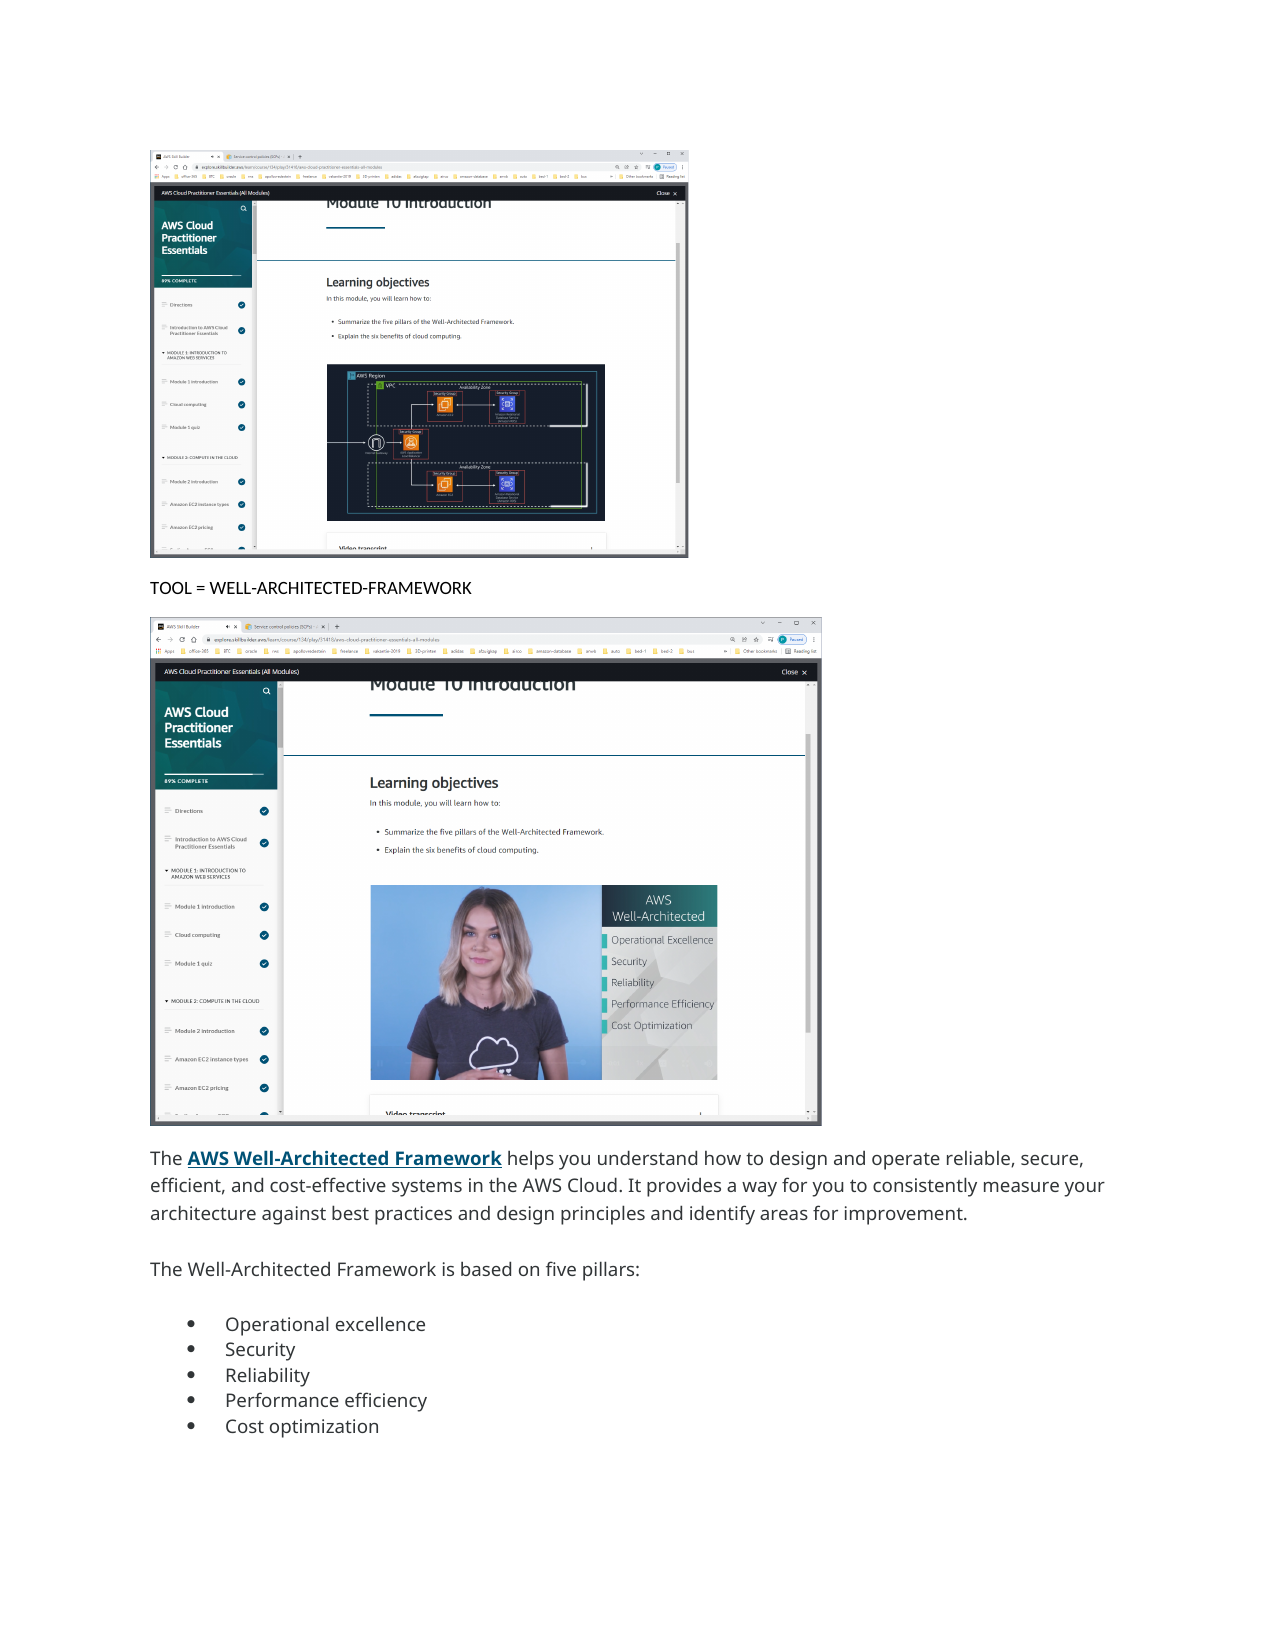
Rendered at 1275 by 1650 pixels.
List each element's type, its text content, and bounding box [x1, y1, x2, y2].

list Cost optimization [187, 1413, 1125, 1439]
text TOOL = WELL-ARCHITECTED-FRAMEWORK [150, 576, 1125, 599]
picture [150, 617, 822, 1126]
picture [150, 150, 689, 558]
list Performance efficiency [187, 1388, 1125, 1413]
list Reliability [187, 1362, 1125, 1388]
list Security [187, 1337, 1125, 1362]
list Operational excellence [187, 1311, 1125, 1337]
text The Well-Architected Framework is based on five pillars: [150, 1257, 1125, 1282]
text The AWS Well-Architected Framework helps you understand how to design and operate reliable, secure, efficient, and cost-effective systems in the AWS Cloud. It provides a way for you to consistently measure your architecture against best practices and design principles and identify areas for improvement. [150, 1145, 1125, 1225]
